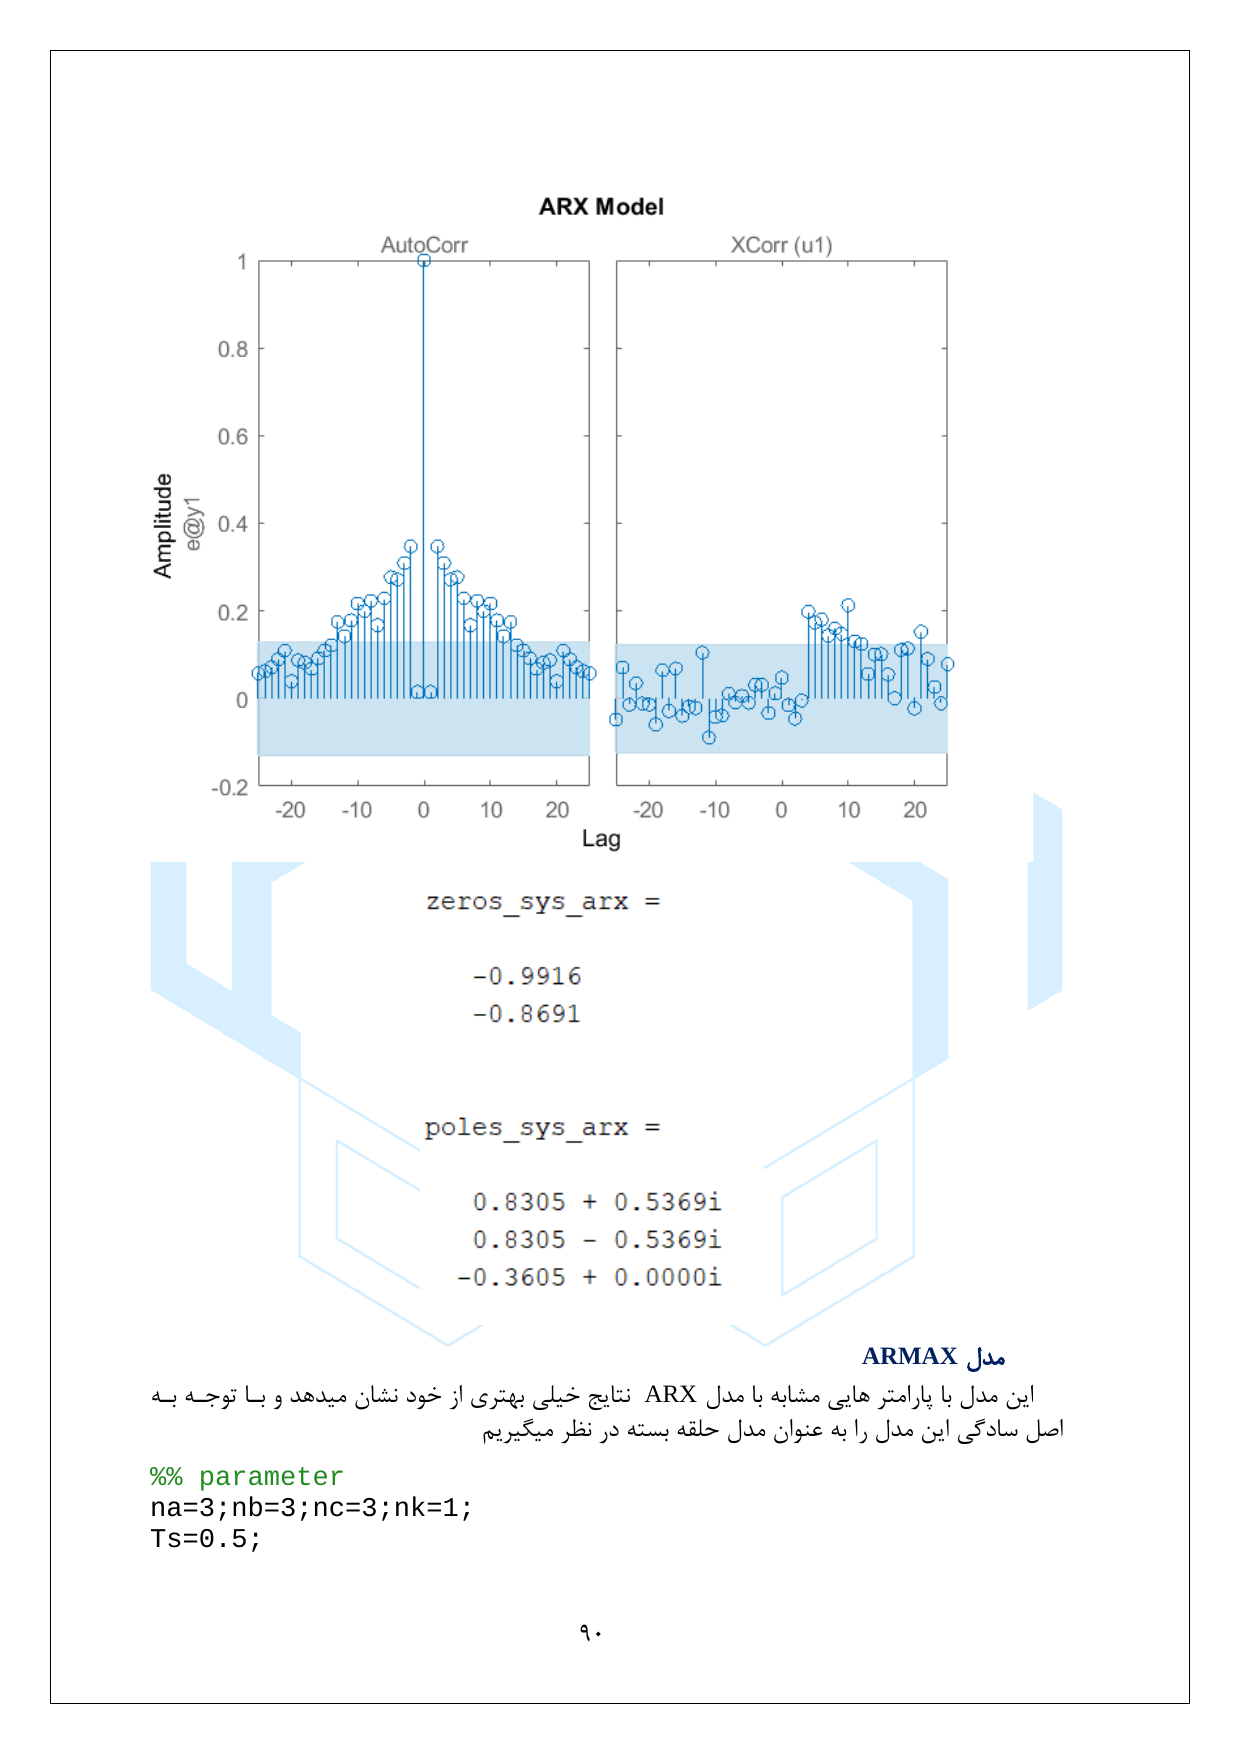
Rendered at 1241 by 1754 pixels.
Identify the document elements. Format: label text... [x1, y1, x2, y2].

picture [419, 878, 764, 1325]
text %% parameter [150, 1463, 1063, 1494]
picture [120, 177, 1034, 862]
subtitle مدل ARMAX [150, 1341, 1063, 1374]
text Ts=0.5; [150, 1524, 1063, 1555]
text na=3;nb=3;nc=3;nk=1; [150, 1494, 1063, 1524]
text این مدل با پارامتر هایی مشابه با مدل ARX نتایج خیلی بهتری از خود نشان میدهد و با توجه به اصل سادگی این مدل را به عنوان مدل حلقه بسته در نظر میگیریم [150, 1379, 1063, 1446]
